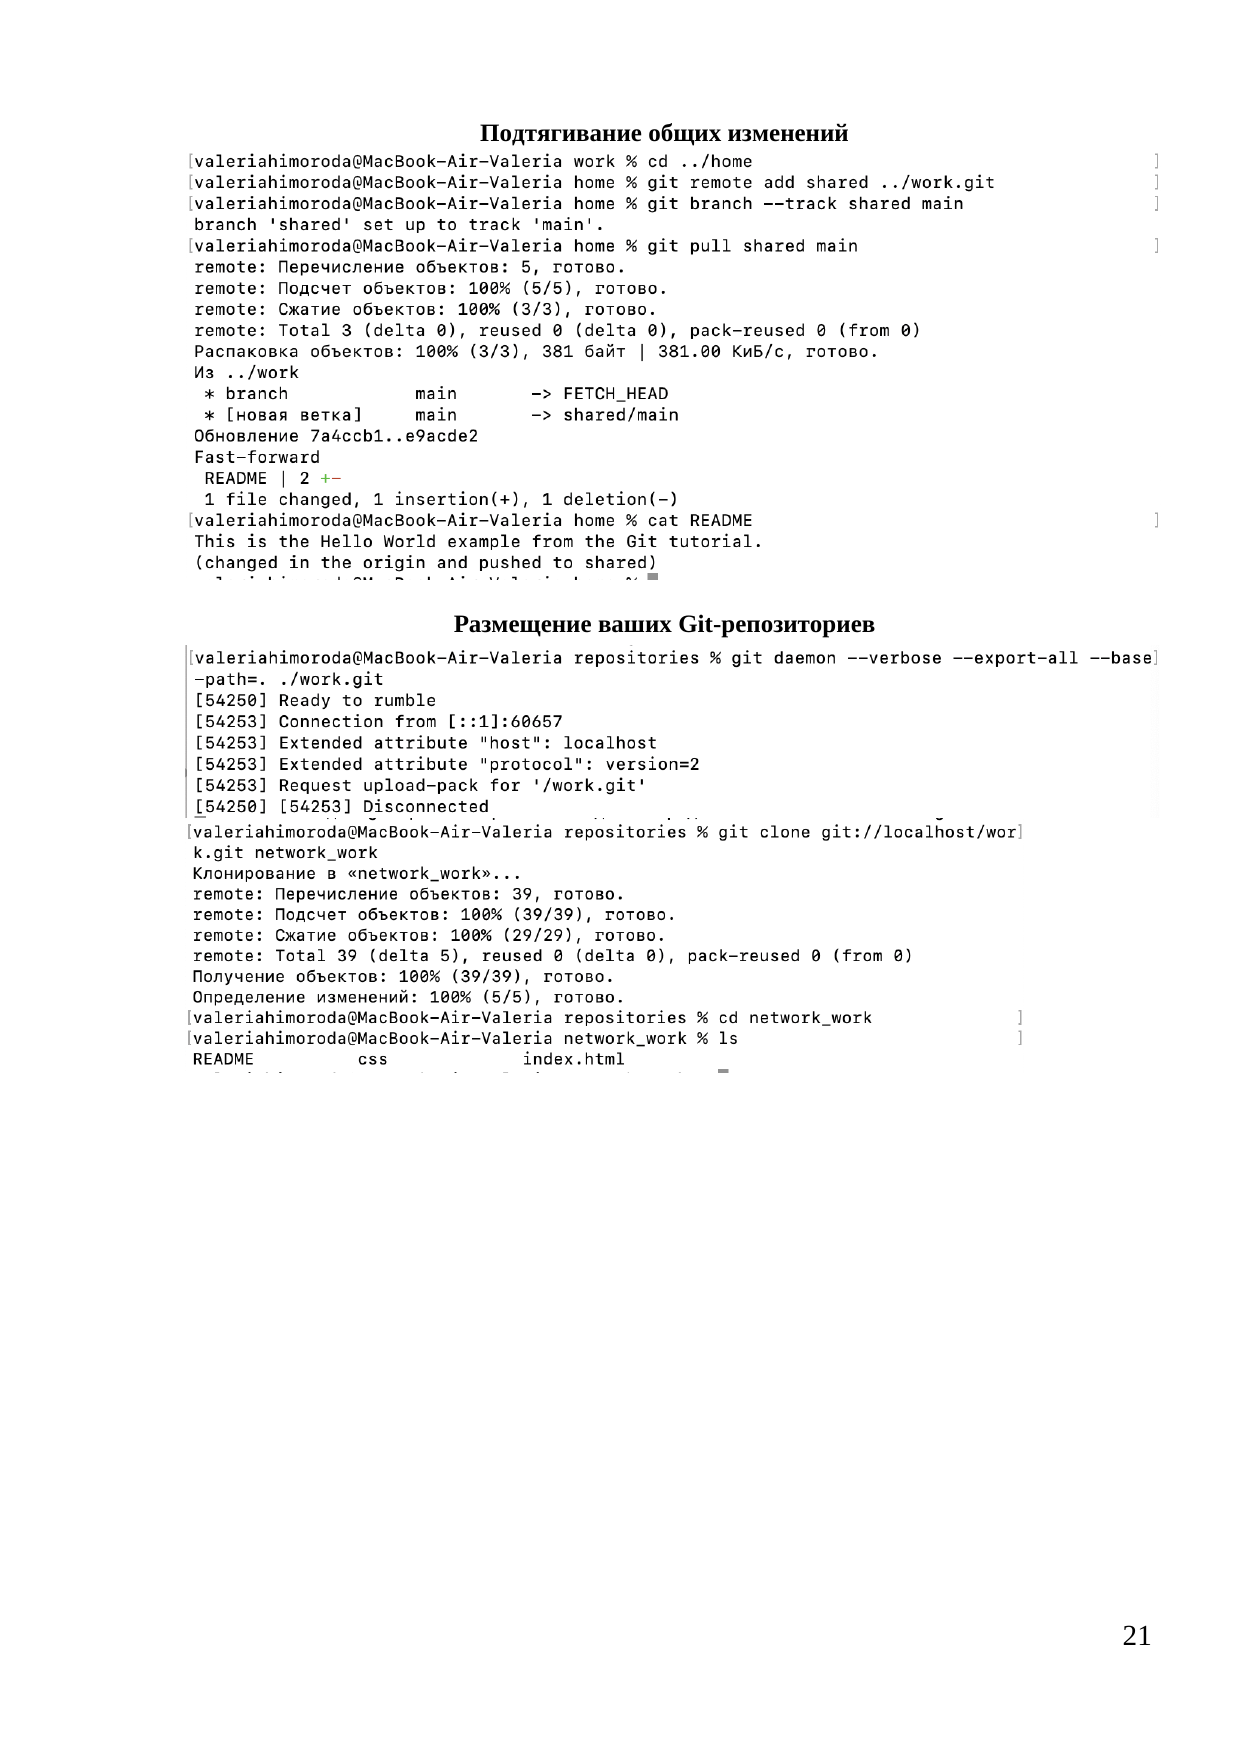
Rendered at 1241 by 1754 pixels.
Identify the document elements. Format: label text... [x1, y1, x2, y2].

picture [186, 150, 1161, 580]
text Подтягивание общих изменений [177, 118, 1152, 147]
text Размещение ваших Git-репозиториев [177, 609, 1152, 637]
picture [185, 645, 1160, 1073]
